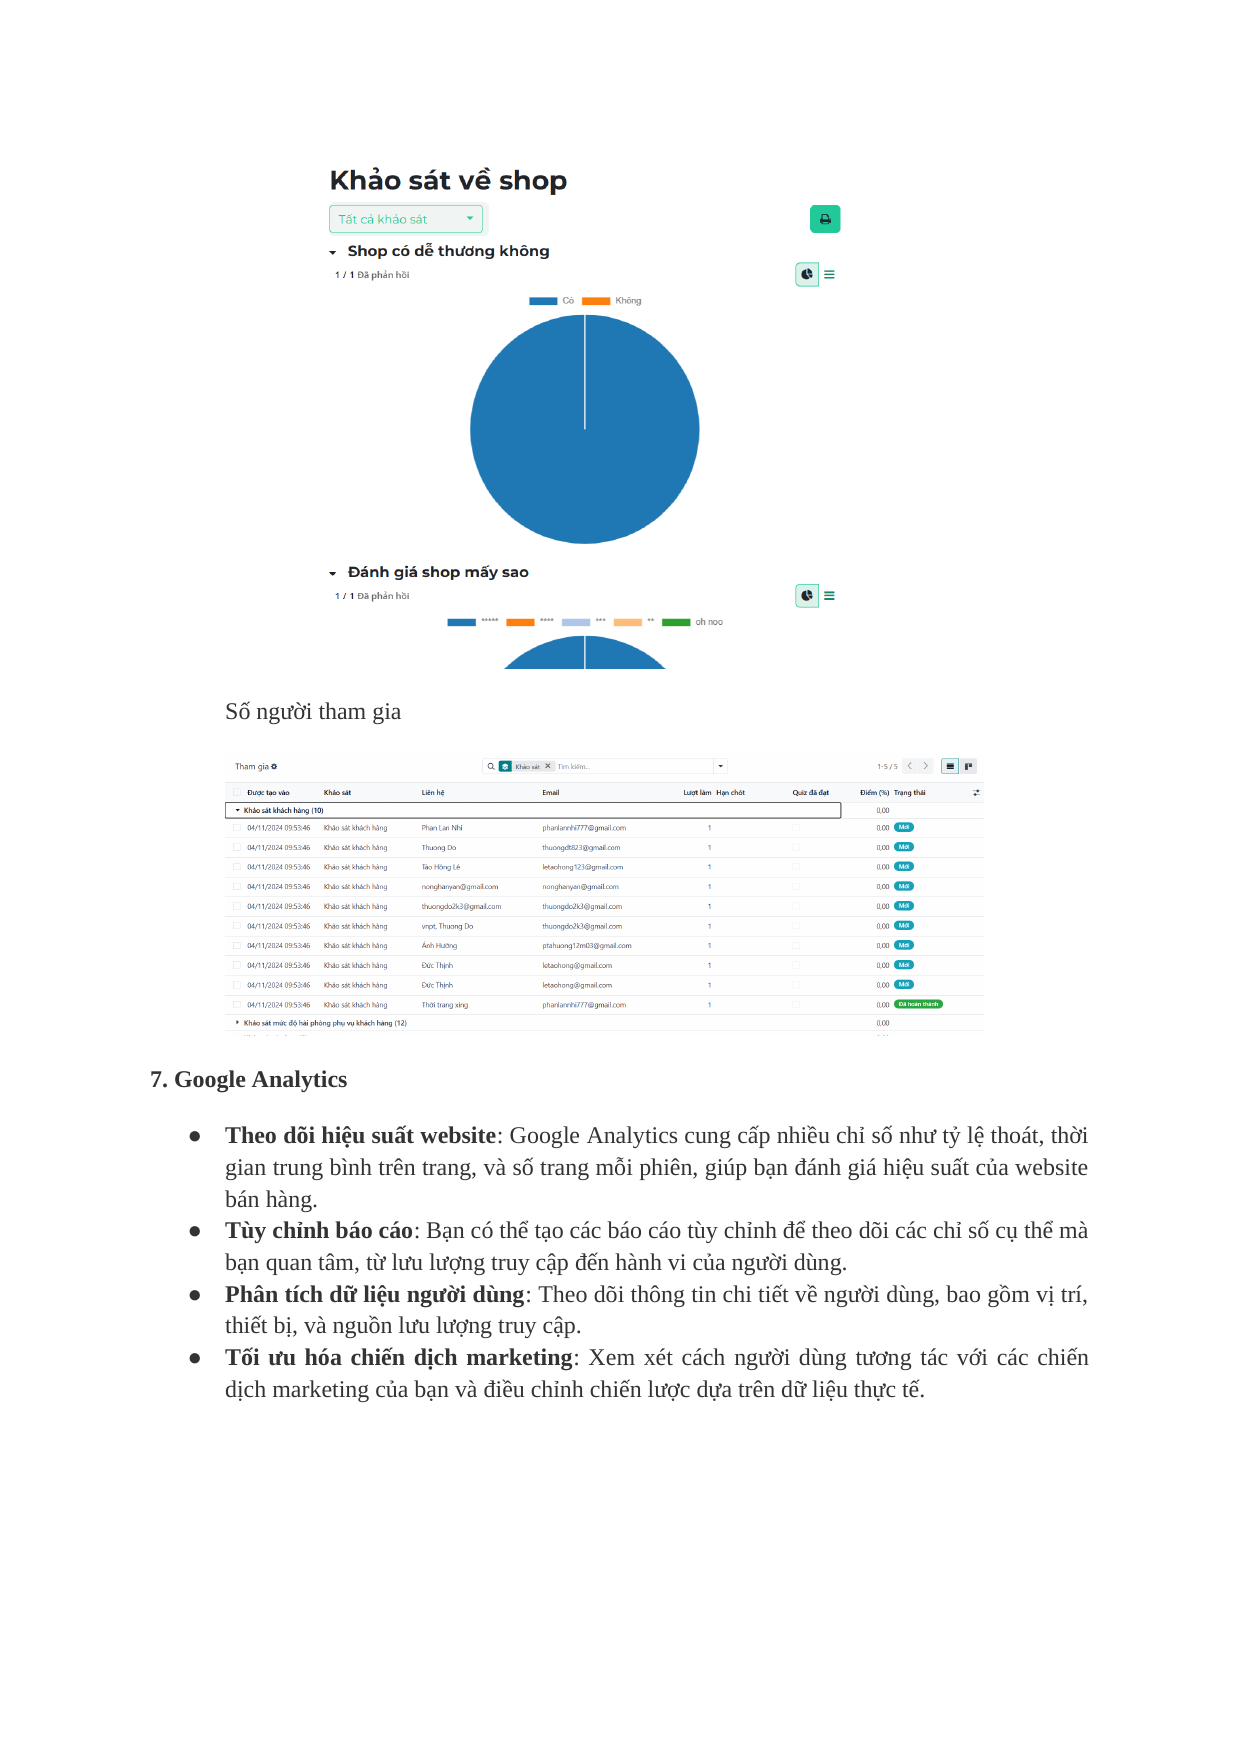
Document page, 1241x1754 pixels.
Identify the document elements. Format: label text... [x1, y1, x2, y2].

list Theo dõi hiệu suất website: Google Analytics cung cấp nhiều chỉ số như tỷ lệ thoát, thời gian trung bình trên trang, và số trang mỗi phiên, giúp bạn đánh giá hiệu suất của website bán hàng. [187, 1122, 1090, 1212]
picture [225, 753, 984, 1036]
list Tối ưu hóa chiến dịch marketing: Xem xét cách người dùng tương tác với các chiến dịch marketing của bạn và điều chỉnh chiến lược dựa trên dữ liệu thực tế. [187, 1343, 1090, 1402]
text Số người tham gia [225, 697, 1090, 725]
list Phân tích dữ liệu người dùng: Theo dõi thông tin chi tiết về người dùng, bao gồm vị trí, thiết bị, và nguồn lưu lượng truy cập. [187, 1280, 1090, 1339]
picture [225, 150, 970, 669]
text 7. Google Analytics [150, 1065, 1090, 1092]
list Tùy chỉnh báo cáo: Bạn có thể tạo các báo cáo tùy chỉnh để theo dõi các chỉ số cụ thể mà bạn quan tâm, từ lưu lượng truy cập đến hành vi của người dùng. [187, 1217, 1090, 1276]
